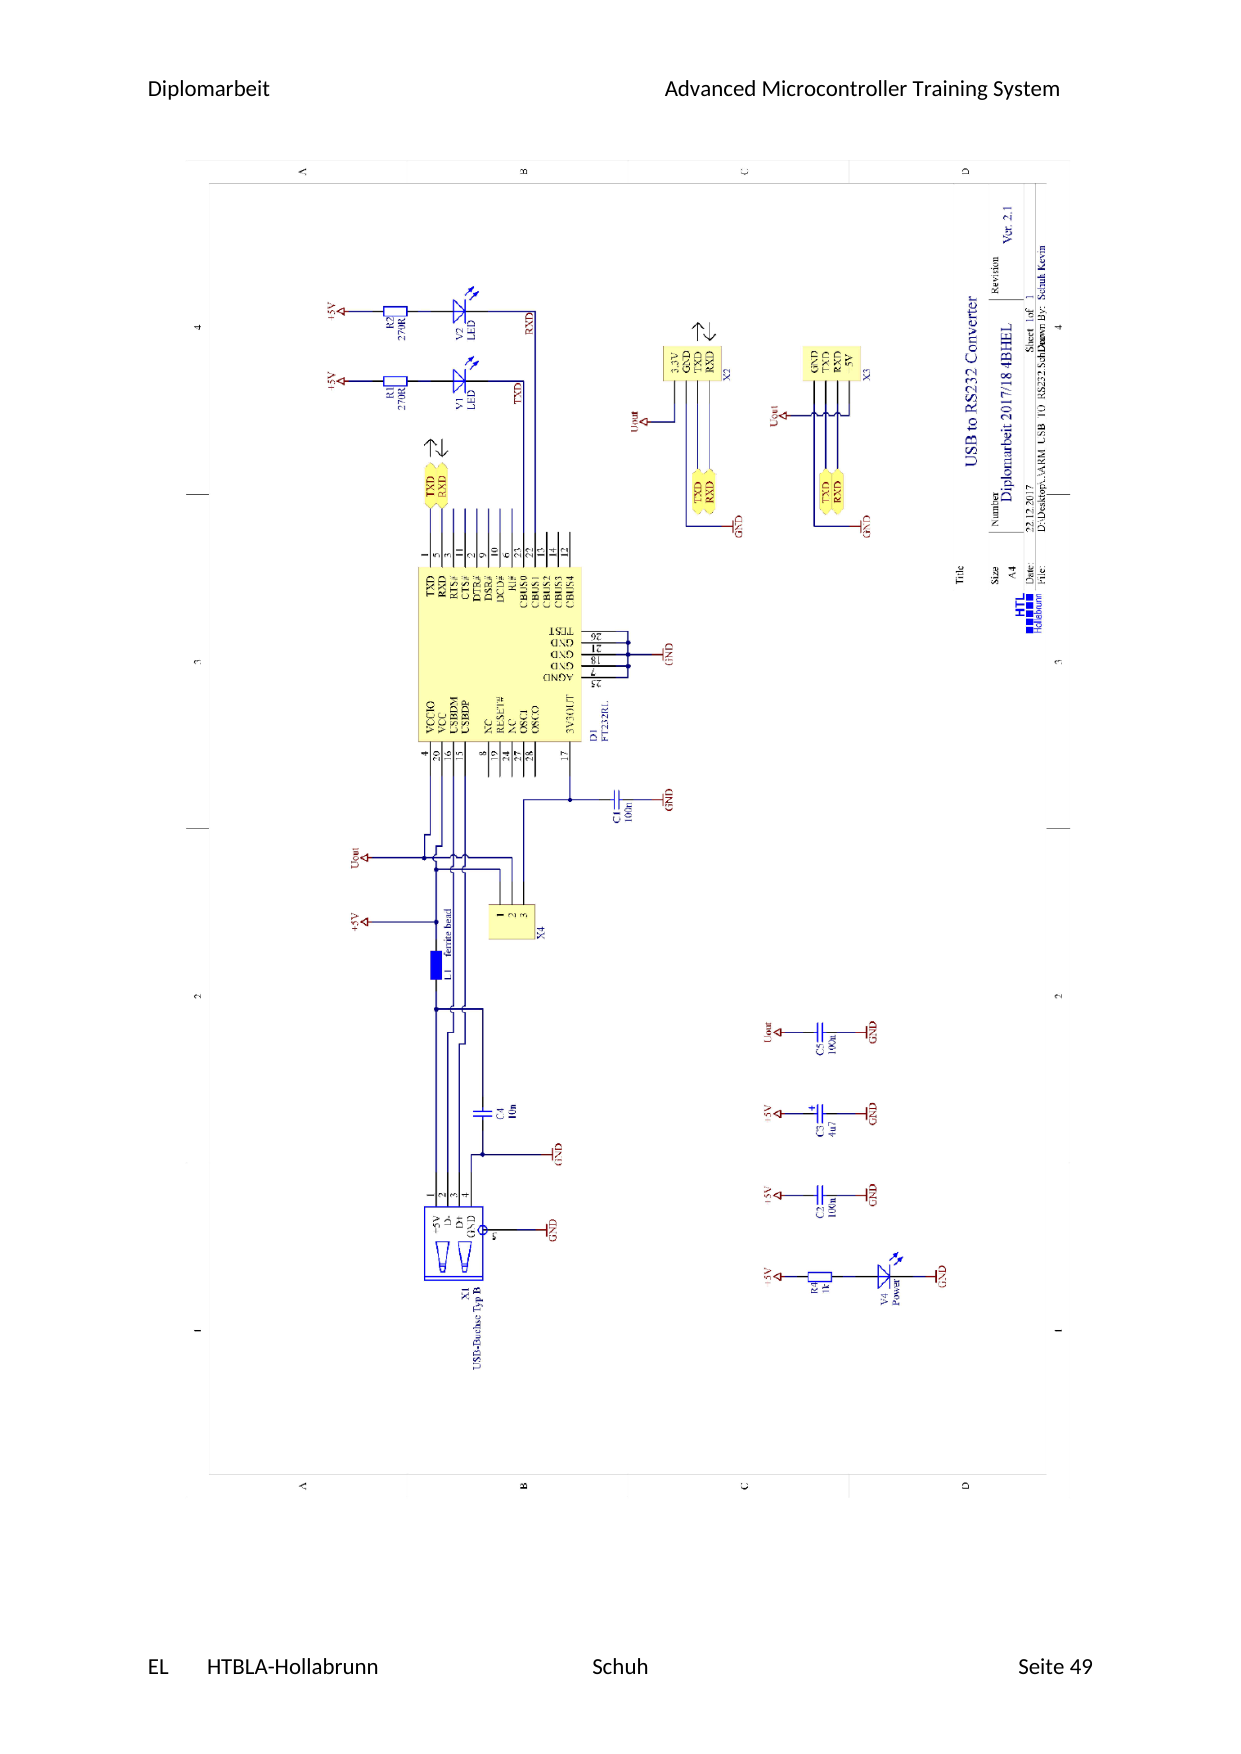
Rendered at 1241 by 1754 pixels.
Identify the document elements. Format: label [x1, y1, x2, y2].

picture [149, 151, 1106, 1505]
